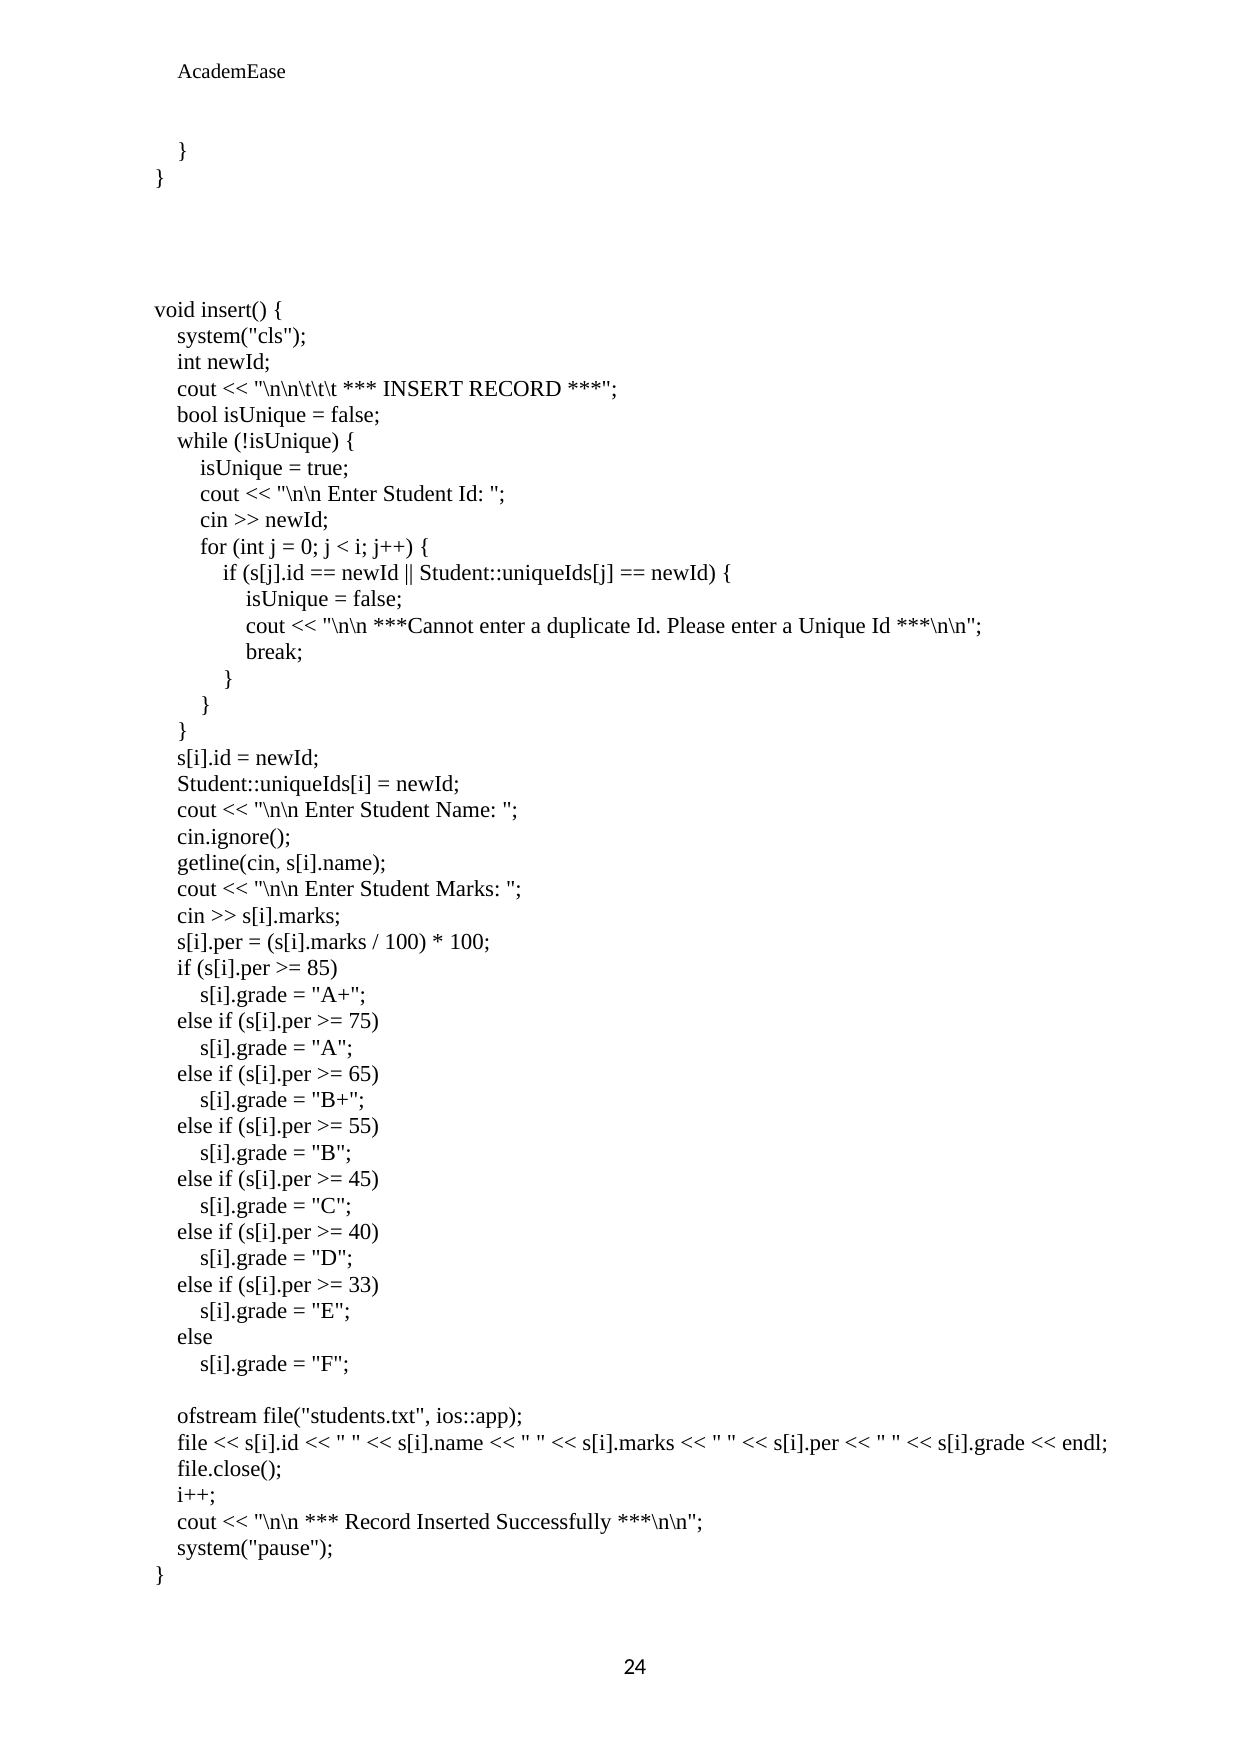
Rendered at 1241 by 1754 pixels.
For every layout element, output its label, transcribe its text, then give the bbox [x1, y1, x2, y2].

text } [154, 691, 1115, 717]
text bool isUnique = false; [154, 401, 1115, 427]
text cout << "\n\n Enter Student Id: "; [154, 480, 1115, 506]
text else if (s[i].per >= 40) [154, 1218, 1115, 1244]
text else [154, 1323, 1115, 1350]
text isUnique = false; [154, 586, 1115, 612]
text cout << "\n\n ***Cannot enter a duplicate Id. Please enter a Unique Id ***\n\n"; [154, 612, 1115, 638]
text Student::uniqueIds[i] = newId; [154, 770, 1115, 796]
text break; [154, 638, 1115, 664]
text for (int j = 0; j < i; j++) { [154, 533, 1115, 559]
text s[i].grade = "E"; [154, 1297, 1115, 1323]
text cin >> newId; [154, 506, 1115, 533]
text ofstream file("students.txt", ios::app); [154, 1402, 1115, 1429]
text } [154, 164, 1115, 190]
text while (!isUnique) { [154, 427, 1115, 454]
text void insert() { [154, 296, 1115, 322]
text else if (s[i].per >= 45) [154, 1165, 1115, 1192]
text s[i].grade = "C"; [154, 1192, 1115, 1218]
text int newId; [154, 348, 1115, 375]
text } [154, 1561, 1115, 1587]
text if (s[i].per >= 85) [154, 954, 1115, 981]
text cout << "\n\n *** Record Inserted Successfully ***\n\n"; [154, 1508, 1115, 1534]
text file << s[i].id << " " << s[i].name << " " << s[i].marks << " " << s[i].per << " " << s[i].grade << endl; [154, 1429, 1115, 1455]
text cout << "\n\n Enter Student Name: "; [154, 796, 1115, 823]
text s[i].grade = "F"; [154, 1350, 1115, 1376]
text s[i].grade = "B"; [154, 1139, 1115, 1165]
text cin.ignore(); [154, 823, 1115, 849]
text } [154, 664, 1115, 691]
text cout << "\n\n\t\t\t *** INSERT RECORD ***"; [154, 375, 1115, 401]
text s[i].id = newId; [154, 744, 1115, 770]
text system("cls"); [154, 322, 1115, 348]
text else if (s[i].per >= 65) [154, 1060, 1115, 1086]
text system("pause"); [154, 1534, 1115, 1561]
text else if (s[i].per >= 33) [154, 1271, 1115, 1297]
text else if (s[i].per >= 55) [154, 1113, 1115, 1139]
text cout << "\n\n Enter Student Marks: "; [154, 875, 1115, 902]
text s[i].grade = "A"; [154, 1033, 1115, 1060]
text i++; [154, 1482, 1115, 1508]
text } [154, 137, 1115, 164]
text file.close(); [154, 1455, 1115, 1482]
text else if (s[i].per >= 75) [154, 1007, 1115, 1033]
text s[i].grade = "B+"; [154, 1086, 1115, 1113]
text getline(cin, s[i].name); [154, 849, 1115, 875]
text cin >> s[i].marks; [154, 902, 1115, 928]
text } [154, 717, 1115, 744]
text s[i].grade = "A+"; [154, 981, 1115, 1007]
text s[i].per = (s[i].marks / 100) * 100; [154, 928, 1115, 954]
text isUnique = true; [154, 454, 1115, 480]
text if (s[j].id == newId || Student::uniqueIds[j] == newId) { [154, 559, 1115, 586]
text s[i].grade = "D"; [154, 1244, 1115, 1271]
